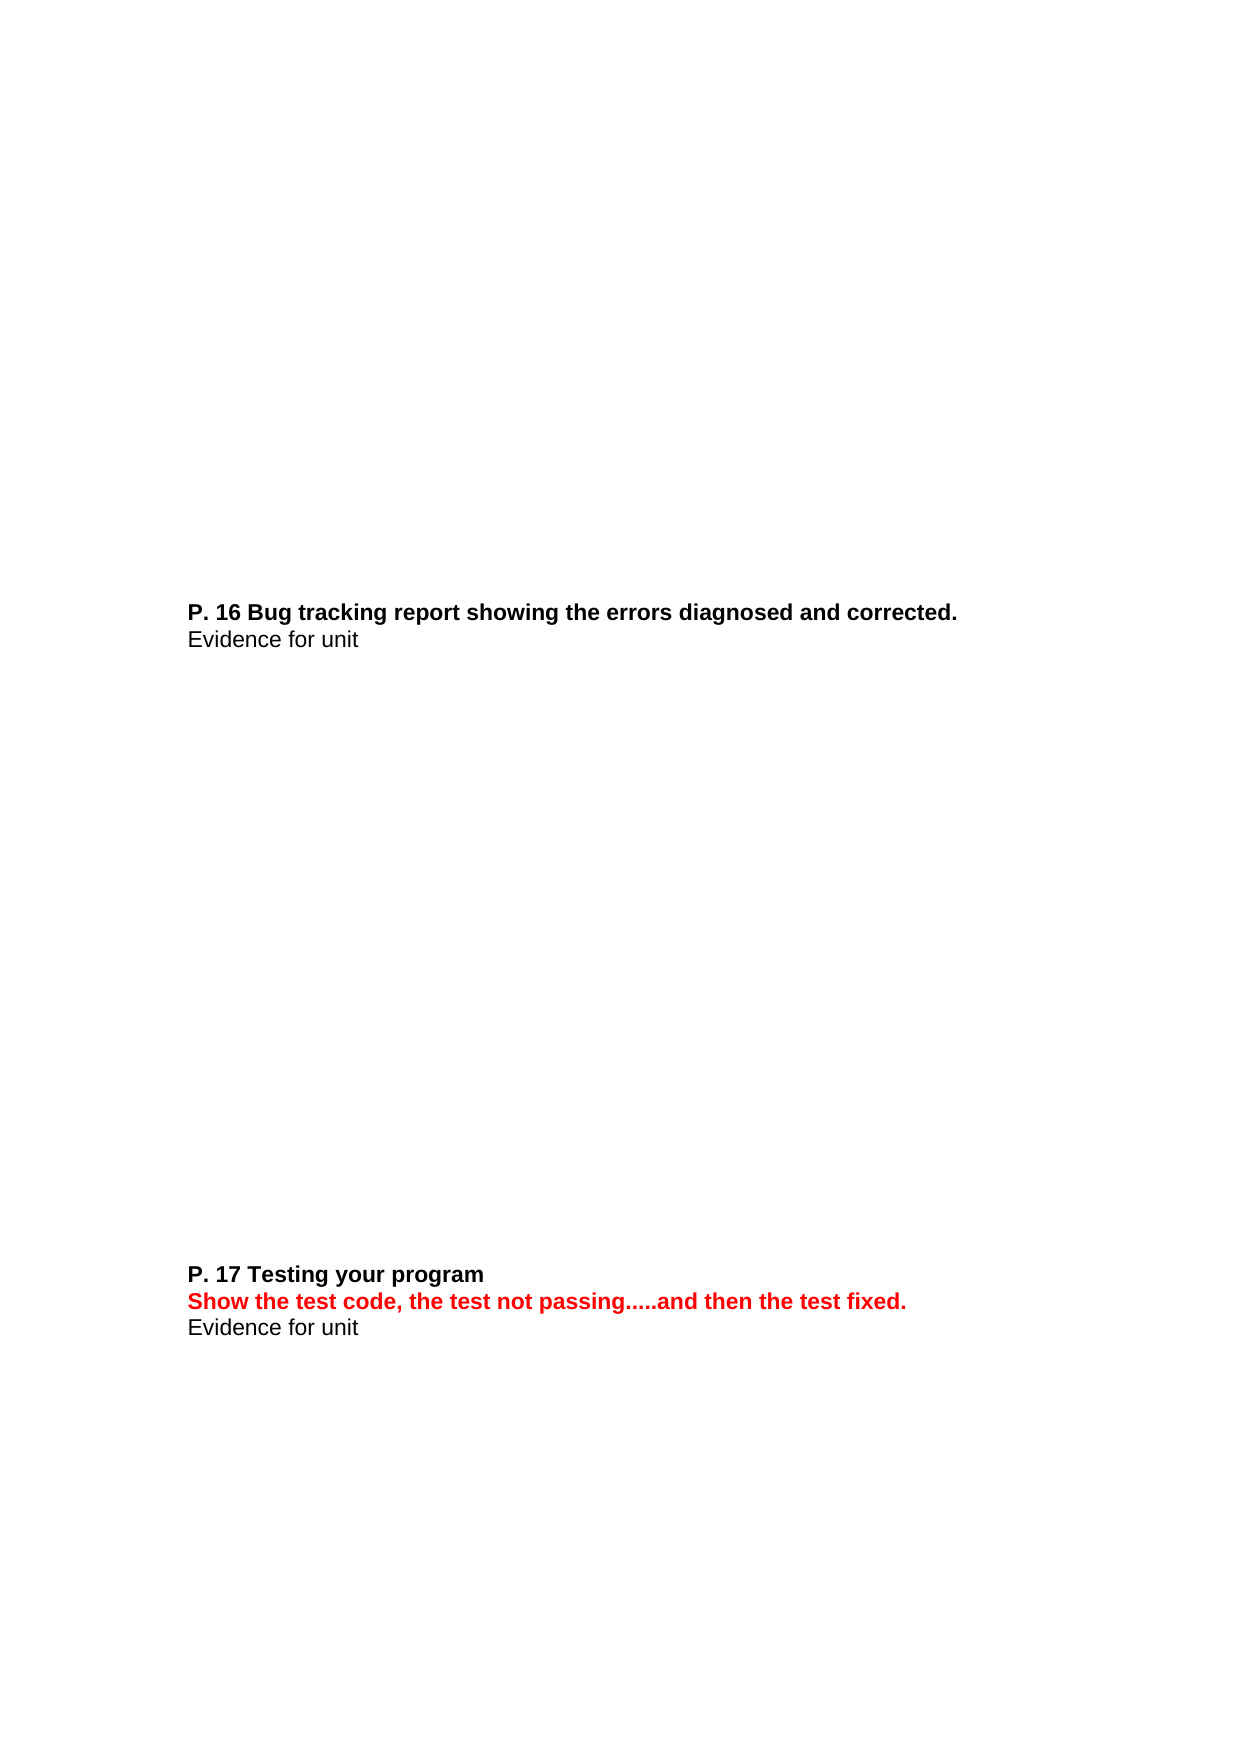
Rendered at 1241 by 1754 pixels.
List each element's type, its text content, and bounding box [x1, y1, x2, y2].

text Evidence for unit [187, 1314, 1053, 1341]
text P. 17 Testing your program [187, 1261, 1053, 1287]
text P. 16 Bug tracking report showing the errors diagnosed and corrected. [187, 599, 1053, 626]
text Show the test code, the test not passing.....and then the test fixed. [187, 1288, 1053, 1314]
text Evidence for unit [187, 626, 1053, 652]
